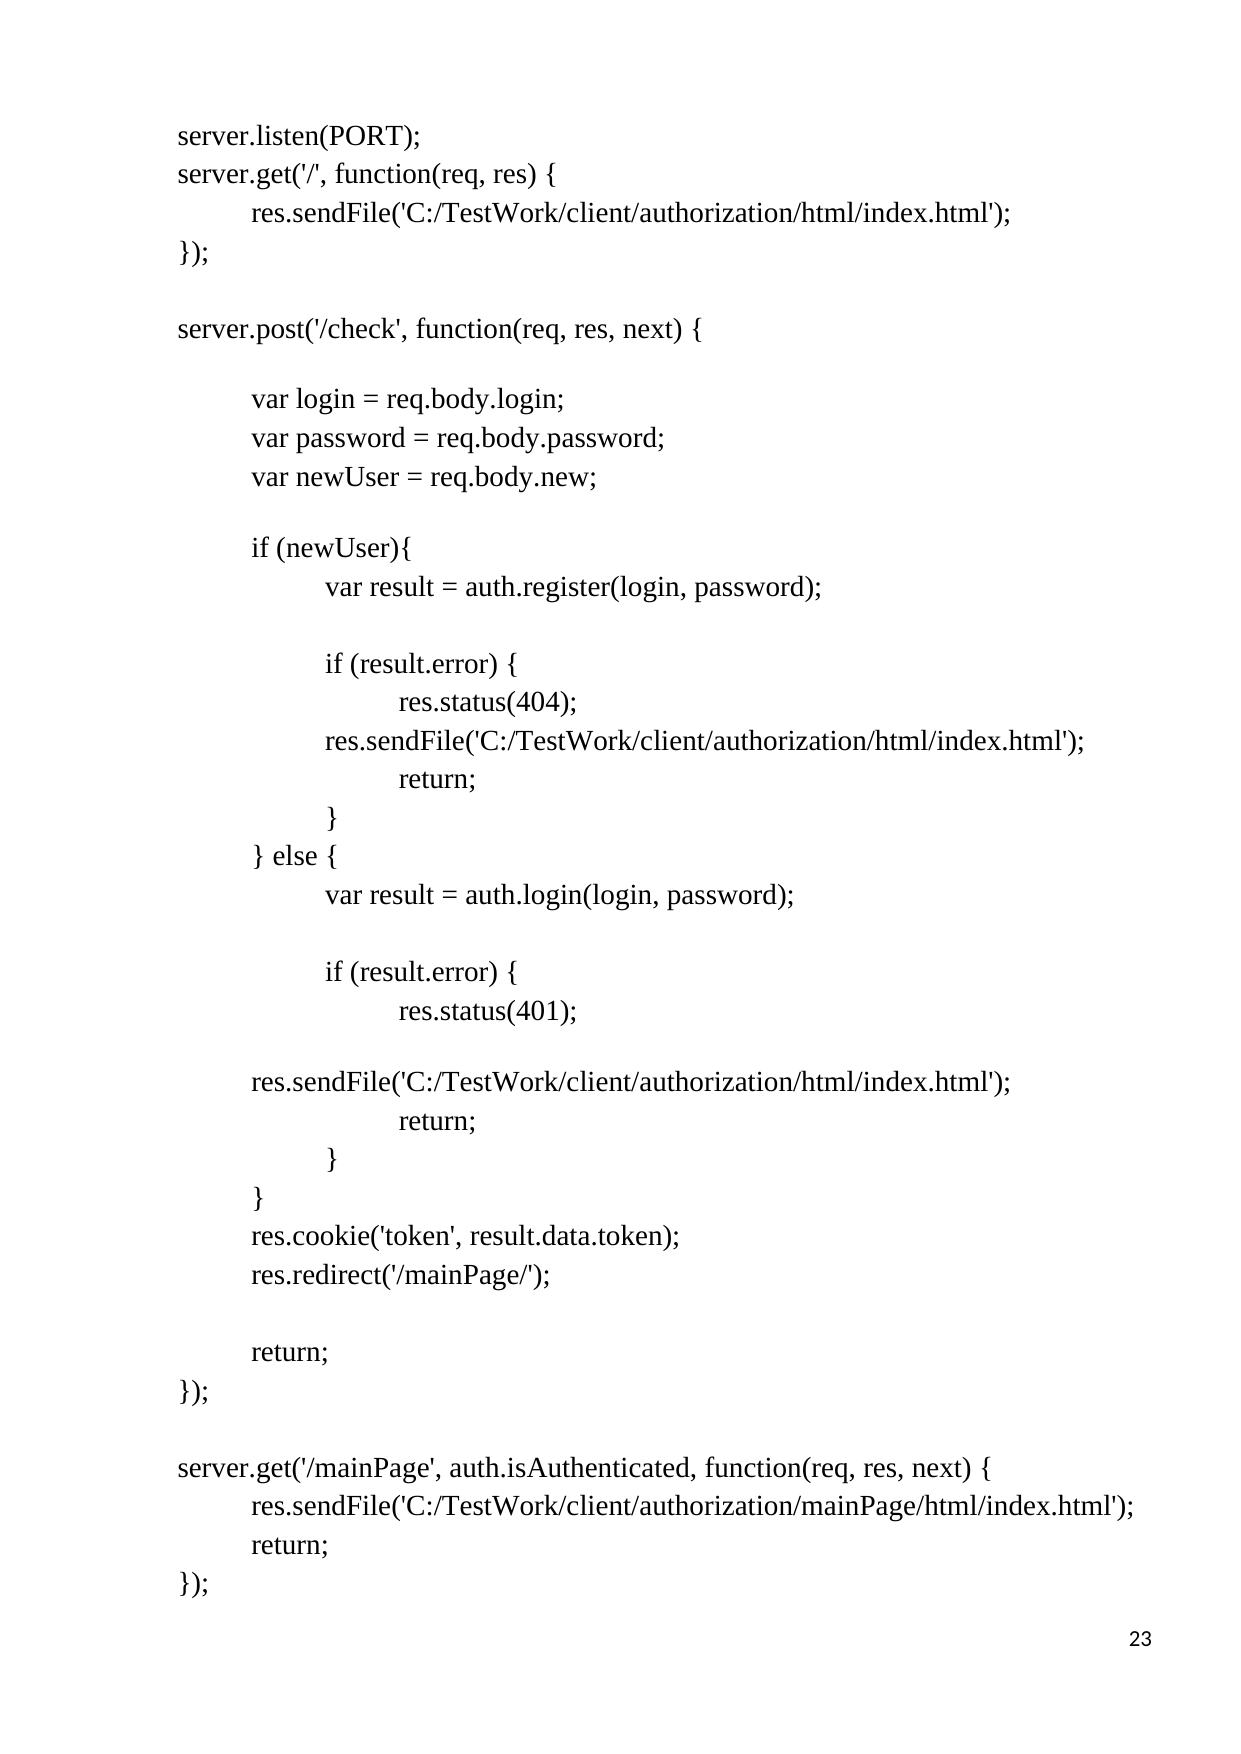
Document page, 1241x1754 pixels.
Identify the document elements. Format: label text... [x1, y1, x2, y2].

text res.sendFile('C:/TestWork/client/authorization/html/index.html'); [177, 195, 1152, 229]
text } [177, 1141, 1152, 1175]
text if (result.error) { [177, 954, 1152, 988]
text res.sendFile('C:/TestWork/client/authorization/html/index.html'); [177, 1031, 1152, 1098]
text var password = req.body.password; [177, 420, 1152, 454]
text server.post('/check', function(req, res, next) { [177, 311, 1152, 344]
text }); [177, 1565, 1152, 1599]
text res.cookie('token', result.data.token); [177, 1218, 1152, 1252]
text if (result.error) { [177, 646, 1152, 679]
text var result = auth.register(login, password); [177, 569, 1152, 602]
text var newUser = req.body.new; [177, 459, 1152, 492]
text res.status(401); [177, 993, 1152, 1026]
text res.sendFile('C:/TestWork/client/authorization/mainPage/html/index.html'); [177, 1488, 1152, 1522]
text server.get('/mainPage', auth.isAuthenticated, function(req, res, next) { [177, 1450, 1152, 1483]
text } [177, 800, 1152, 833]
text server.listen(PORT); [177, 118, 1152, 152]
text var result = auth.login(login, password); [177, 877, 1152, 911]
text res.sendFile('C:/TestWork/client/authorization/html/index.html'); [177, 723, 1152, 756]
text res.status(404); [177, 684, 1152, 718]
text var login = req.body.login; [177, 382, 1152, 415]
text }); [177, 234, 1152, 267]
text return; [177, 761, 1152, 795]
text } [177, 1180, 1152, 1213]
text res.redirect('/mainPage/'); [177, 1257, 1152, 1291]
text if (newUser){ [177, 530, 1152, 564]
text server.get('/', function(req, res) { [177, 157, 1152, 190]
text } else { [177, 838, 1152, 872]
text return; [177, 1527, 1152, 1560]
text }); [177, 1373, 1152, 1406]
text return; [177, 1103, 1152, 1136]
text return; [177, 1334, 1152, 1368]
